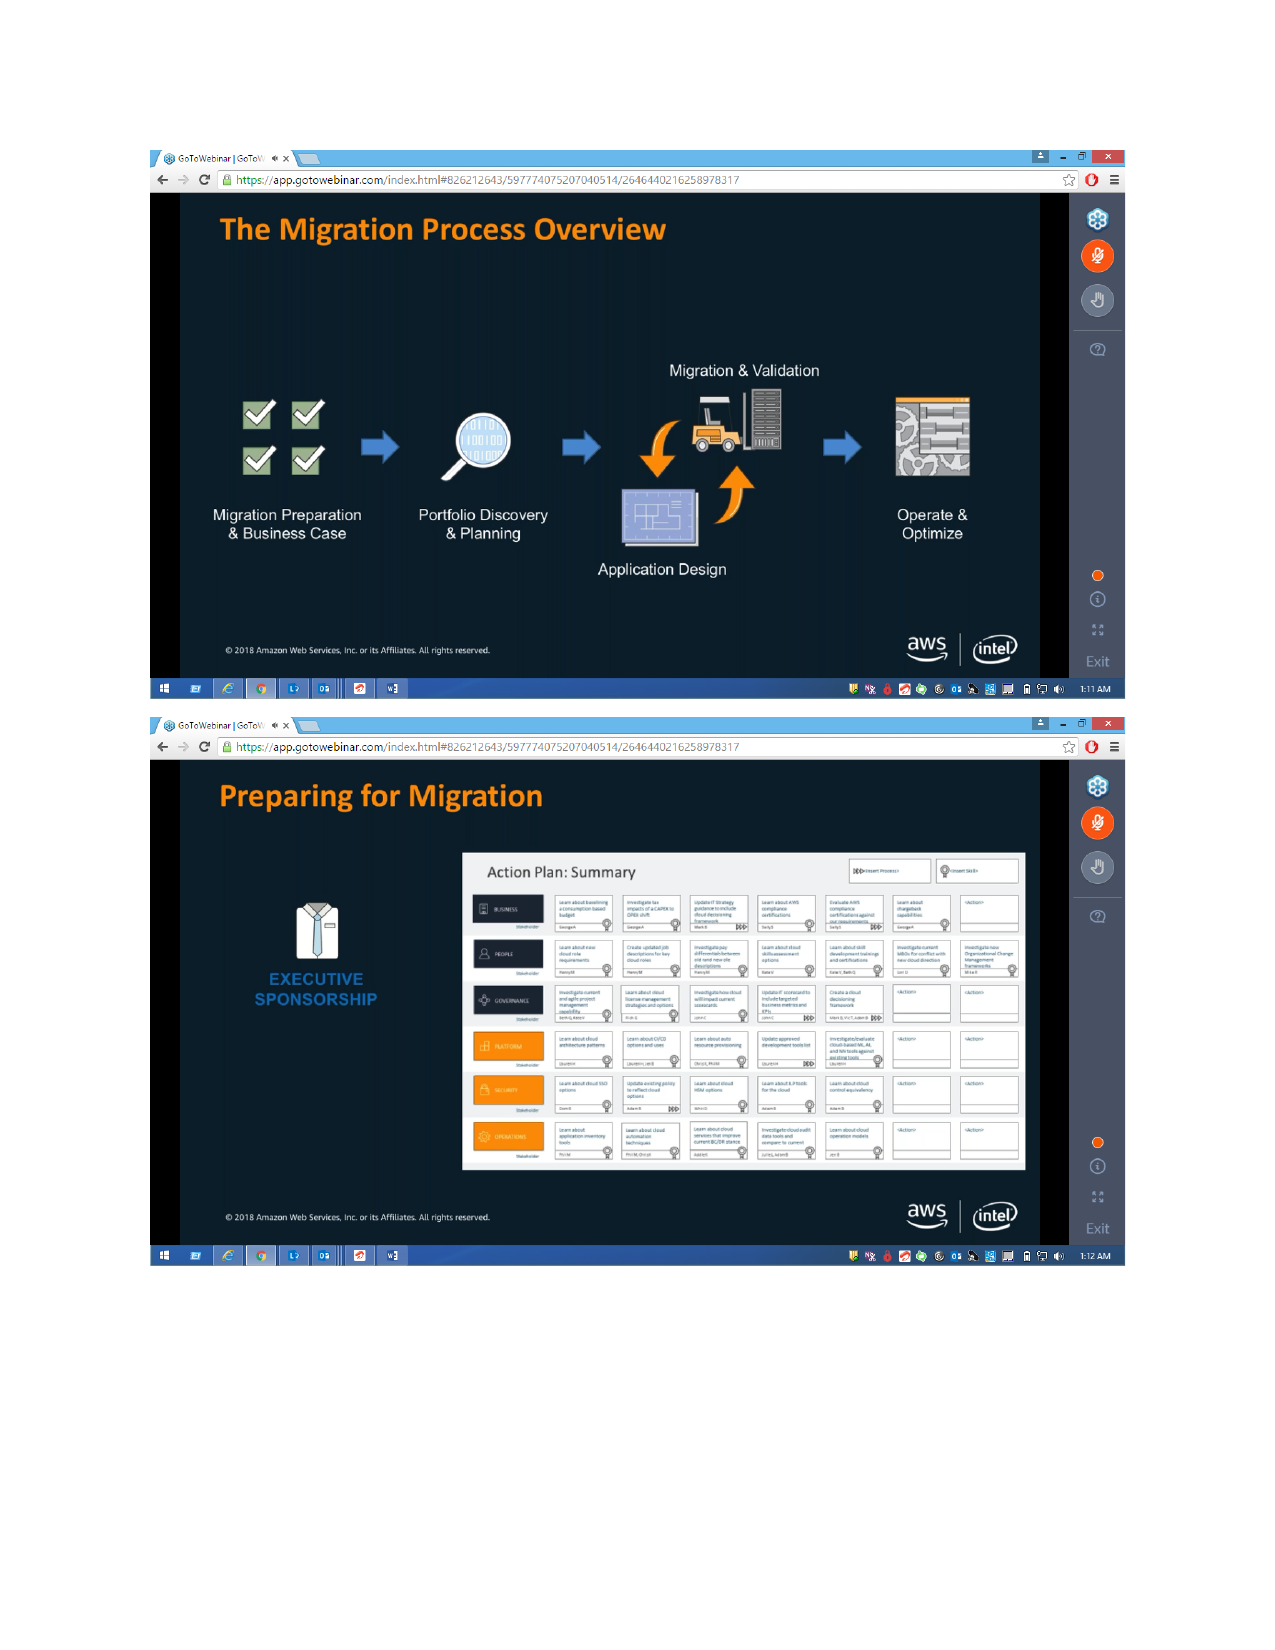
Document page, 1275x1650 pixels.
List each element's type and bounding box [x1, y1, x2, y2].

picture [150, 717, 1125, 1266]
picture [150, 150, 1125, 699]
